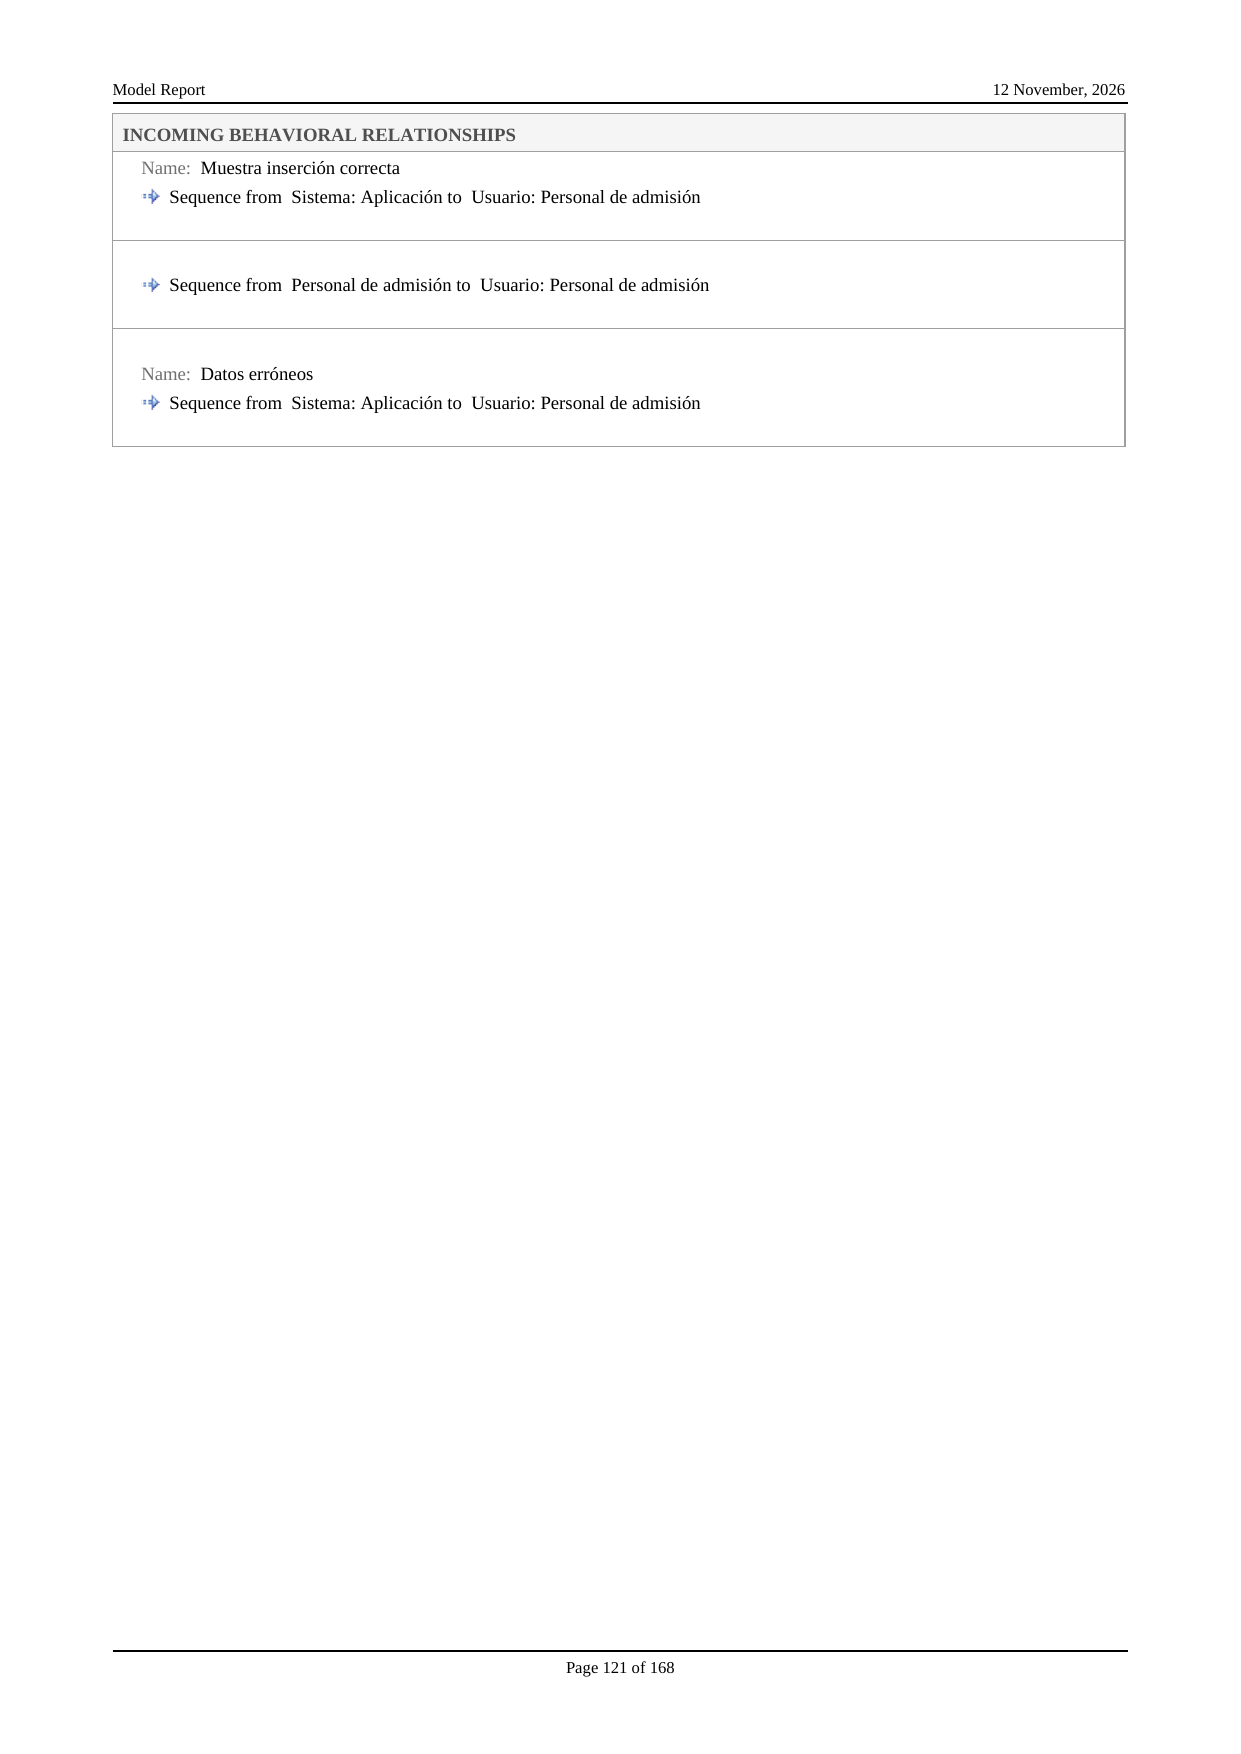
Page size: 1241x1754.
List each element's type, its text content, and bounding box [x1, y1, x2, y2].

picture [141, 273, 160, 292]
picture [141, 184, 160, 204]
table_header INCOMING BEHAVIORAL RELATIONSHIPS [113, 114, 1124, 151]
table_header Name: Datos erróneos Sequence from Sistema: Aplicación to Usuario: Personal de admisión [113, 329, 1124, 446]
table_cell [113, 152, 1124, 239]
table_header Sequence from Personal de admisión to Usuario: Personal de admisión [113, 241, 1124, 328]
picture [141, 390, 160, 410]
